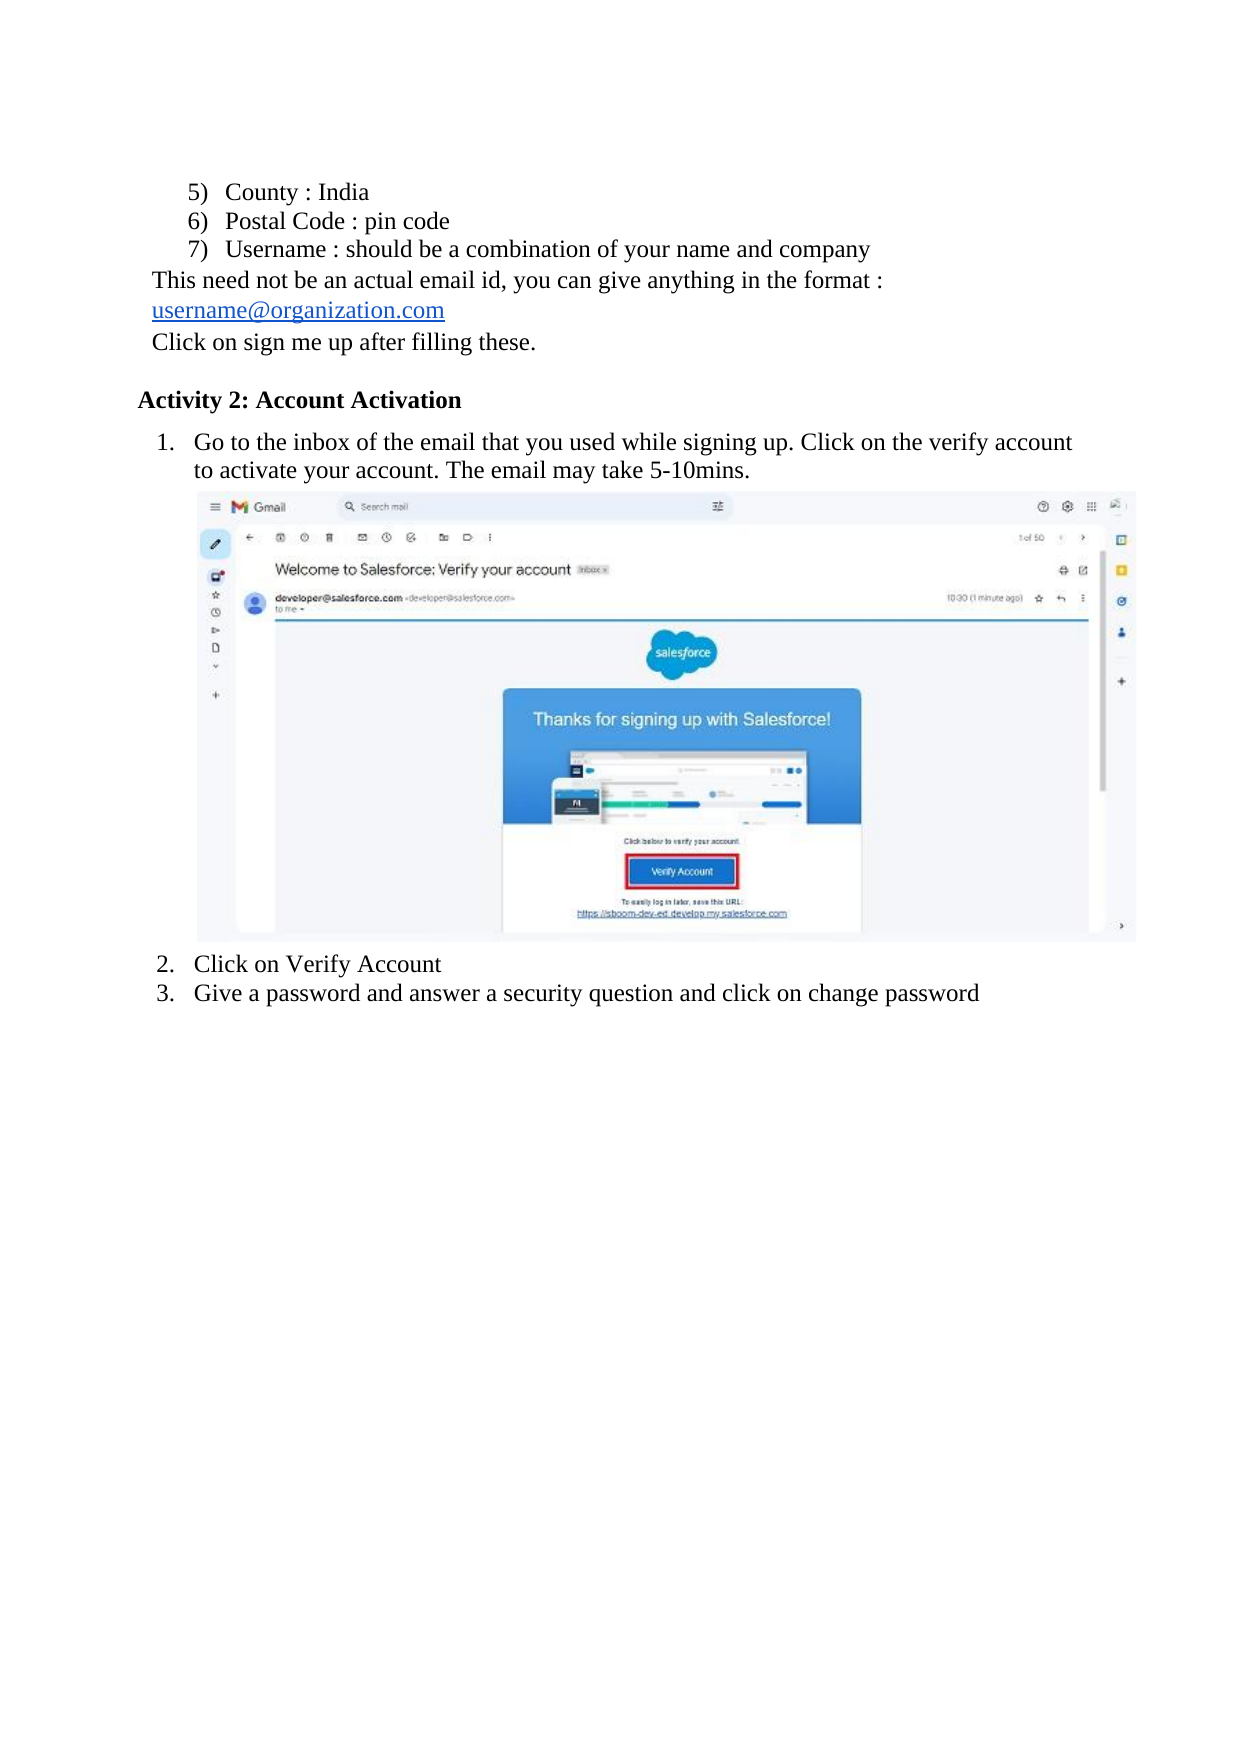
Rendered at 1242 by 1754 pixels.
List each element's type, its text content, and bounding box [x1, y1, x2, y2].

list County : India [187, 177, 1179, 206]
picture [196, 491, 1137, 942]
text Click on sign me up after filling these. [152, 327, 1179, 356]
list Postal Code : pin code [187, 206, 1179, 234]
list Go to the inbox of the email that you used while signing up. Click on the verify account to activate your account. The email may take 5-10mins. [156, 427, 1073, 484]
list Username : should be a combination of your name and company This need not be an actual email id, you can give anything in the format : username@organization.com [152, 234, 883, 324]
subtitle Activity 2: Account Activation [137, 385, 1179, 414]
list Give a password and answer a security question and click on change password [156, 978, 1179, 1006]
